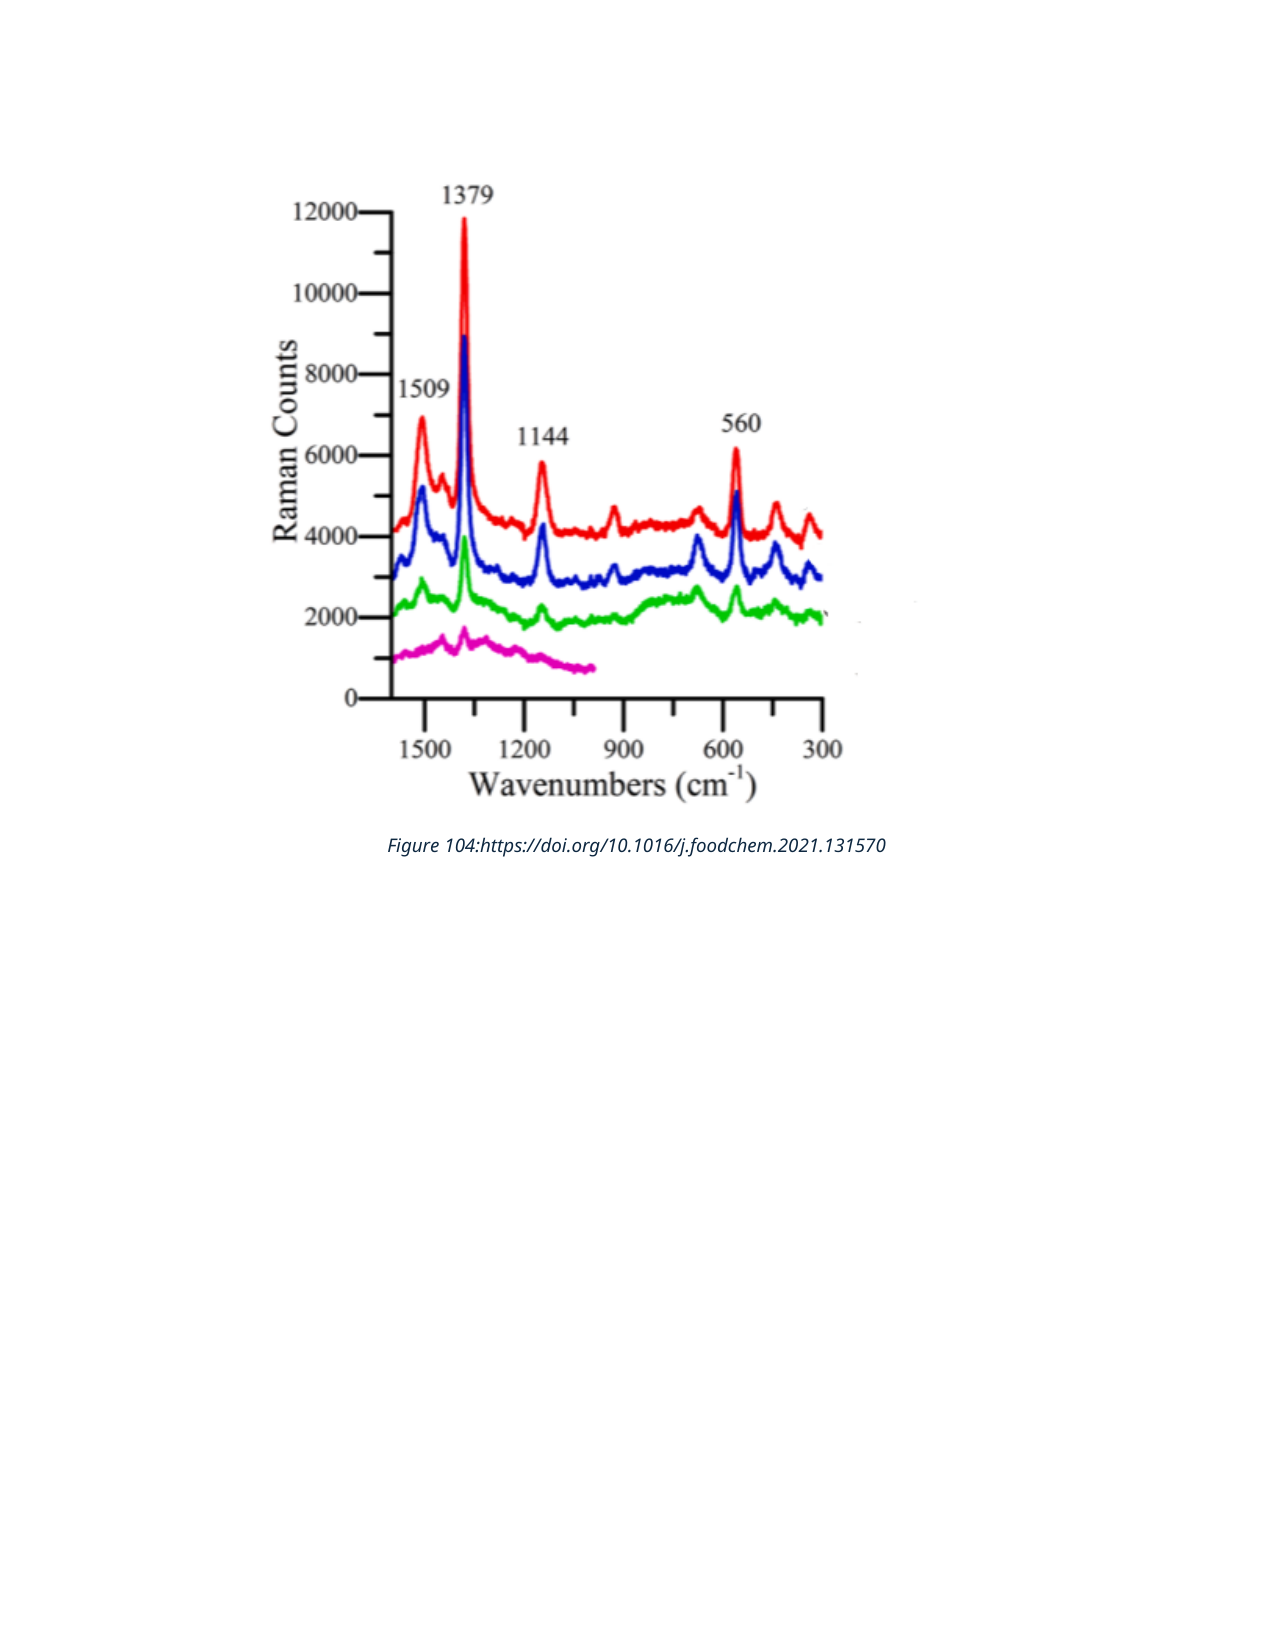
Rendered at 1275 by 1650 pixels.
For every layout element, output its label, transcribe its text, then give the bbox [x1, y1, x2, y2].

text Figure 104:https://doi.org/10.1016/j.foodchem.2021.131570 [150, 833, 1125, 858]
picture [259, 150, 1016, 811]
